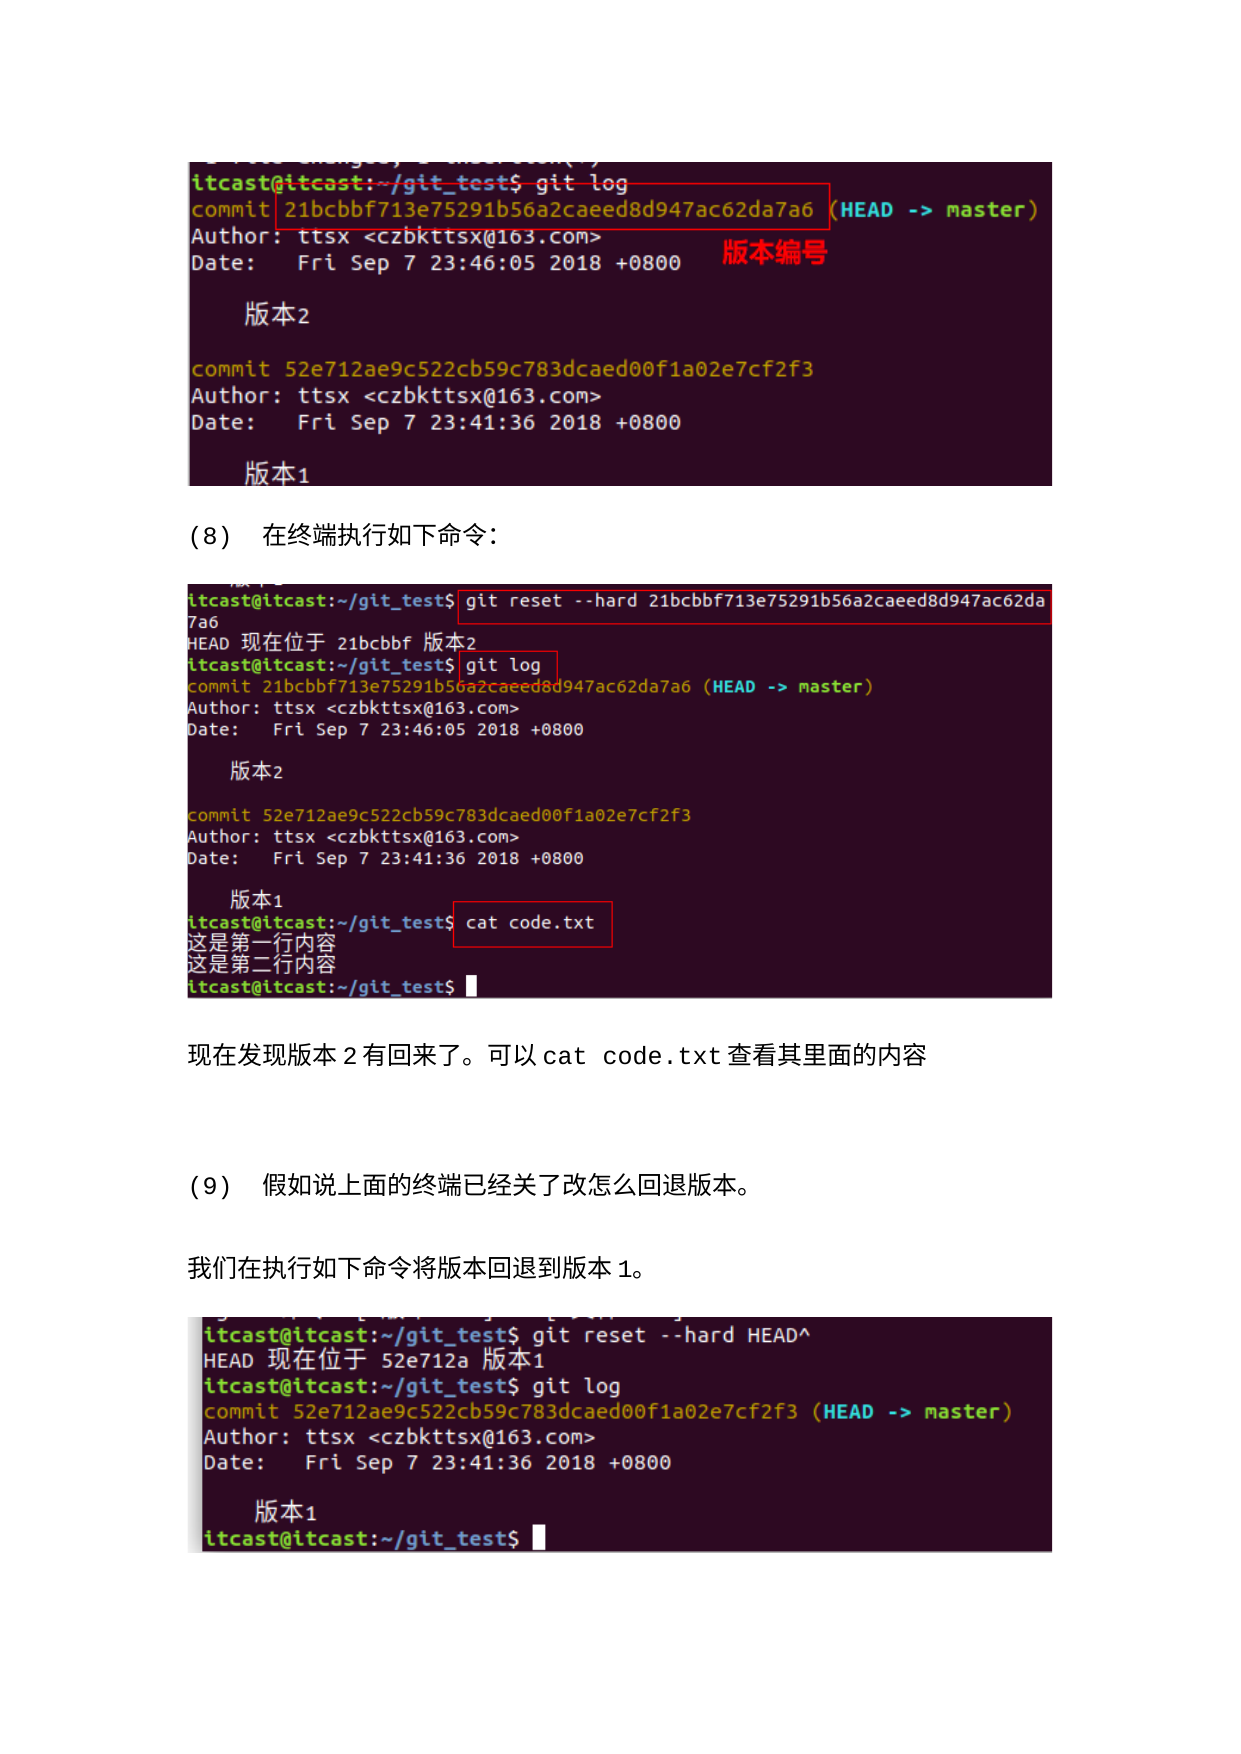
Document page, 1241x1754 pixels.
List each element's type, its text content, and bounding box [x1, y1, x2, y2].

text 我们在执行如下命令将版本回退到版本1。 [187, 1234, 1053, 1299]
picture [187, 584, 1053, 999]
text 现在发现版本2有回来了。可以cat code.txt查看其里面的内容 [187, 1021, 1053, 1086]
list 在终端执行如下命令： [187, 501, 1053, 566]
picture [187, 162, 1053, 486]
list 假如说上面的终端已经关了改怎么回退版本。 [187, 1151, 1053, 1216]
picture [187, 1317, 1053, 1553]
